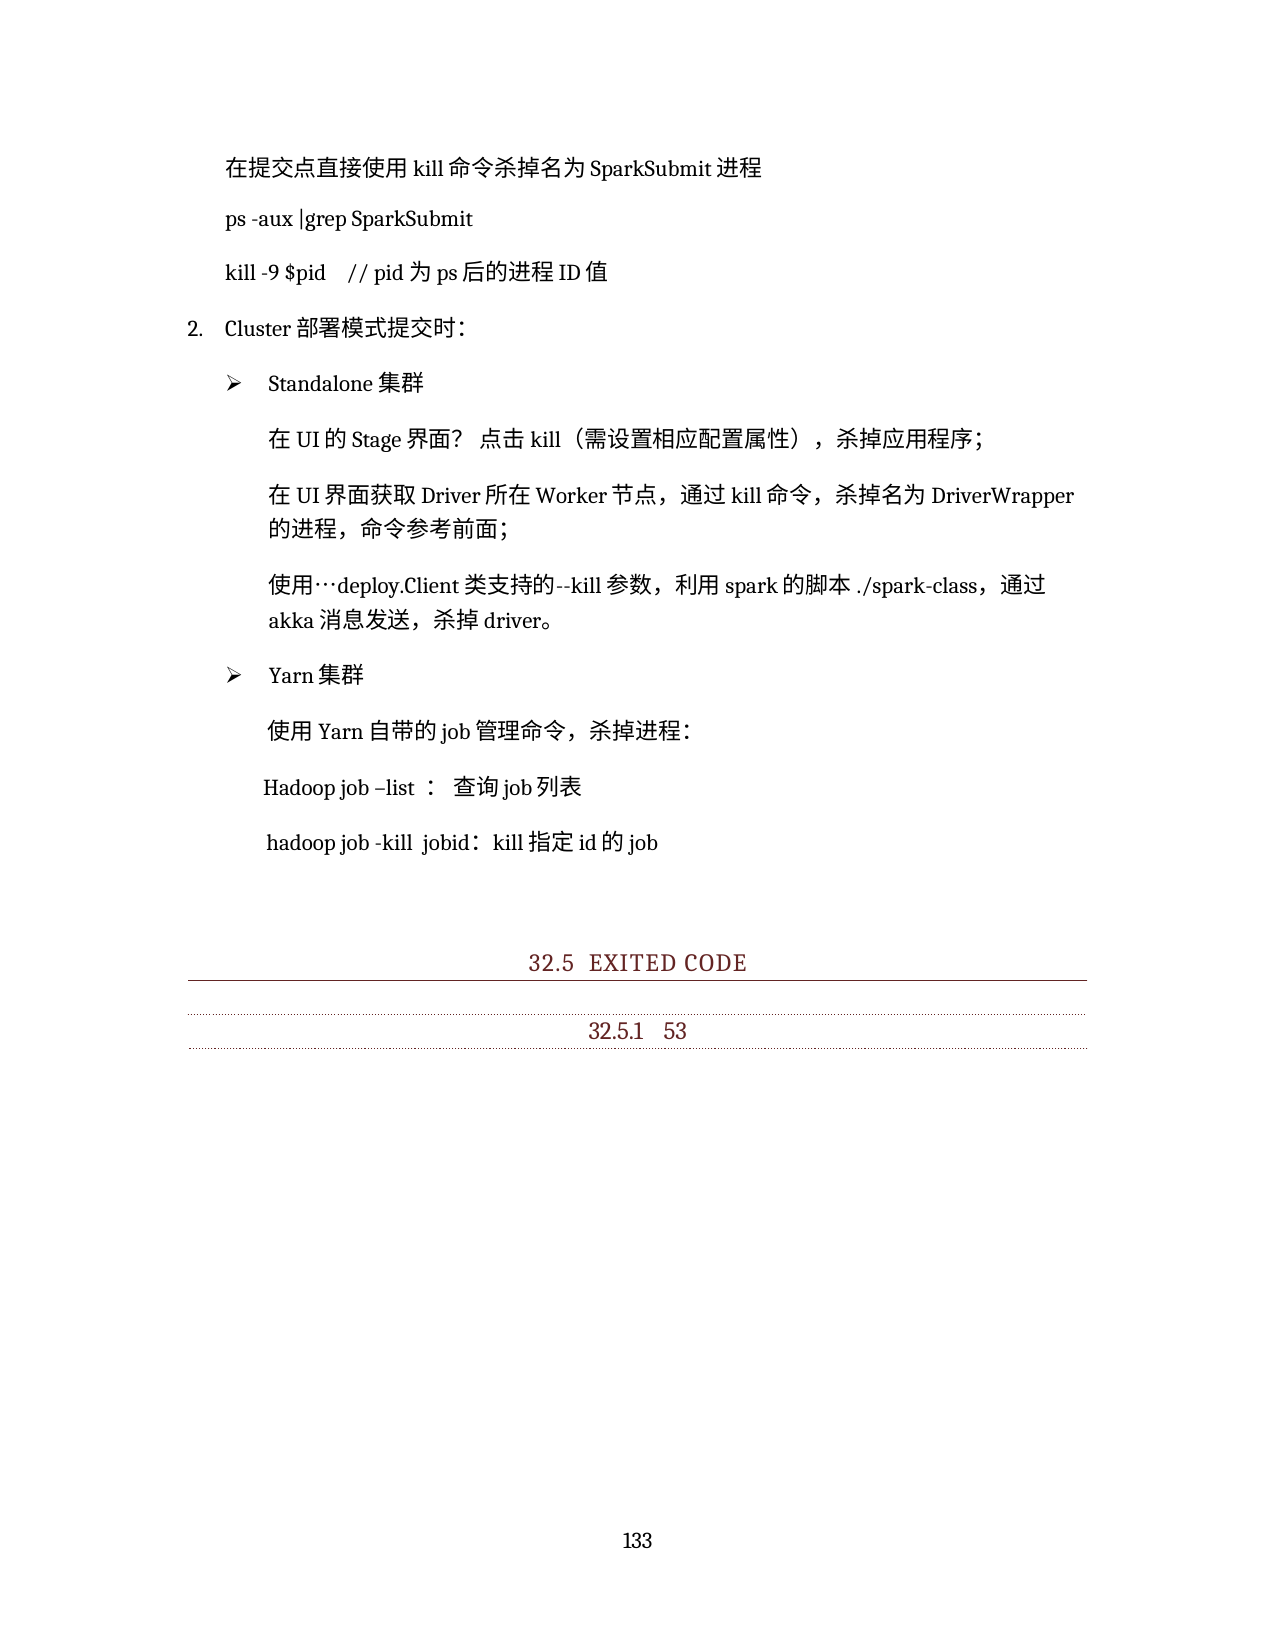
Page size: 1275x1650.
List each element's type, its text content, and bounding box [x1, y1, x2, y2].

text ps -aux |grep SparkSubmit [225, 206, 1087, 232]
text 使用…deploy.Client类支持的--kill参数，利用spark的脚本 ./spark-class，通过akka消息发送，杀掉driver。 [269, 567, 1087, 635]
text hadoop job -kill jobid：kill指定id的job [187, 824, 1087, 857]
list Standalone 集群 [225, 365, 1087, 398]
text 在提交点直接使用kill命令杀掉名为SparkSubmit进程 [225, 150, 1087, 183]
text kill -9 $pid // pid 为ps后的进程ID值 [225, 254, 1087, 287]
text 在UI界面获取Driver所在Worker节点，通过kill命令，杀掉名为DriverWrapper的进程，命令参考前面； [269, 477, 1087, 544]
list Yarn集群 [225, 657, 1087, 691]
list Cluster部署模式提交时： [187, 310, 1087, 343]
subtitle 53 [187, 1014, 1087, 1049]
text 使用Yarn自带的job管理命令，杀掉进程： [187, 713, 1087, 746]
text 在UI的Stage界面？ 点击kill（需设置相应配置属性），杀掉应用程序； [269, 421, 1087, 454]
text Hadoop job –list ： 查询job列表 [187, 769, 1087, 802]
subtitle Exited Code [187, 949, 1087, 981]
